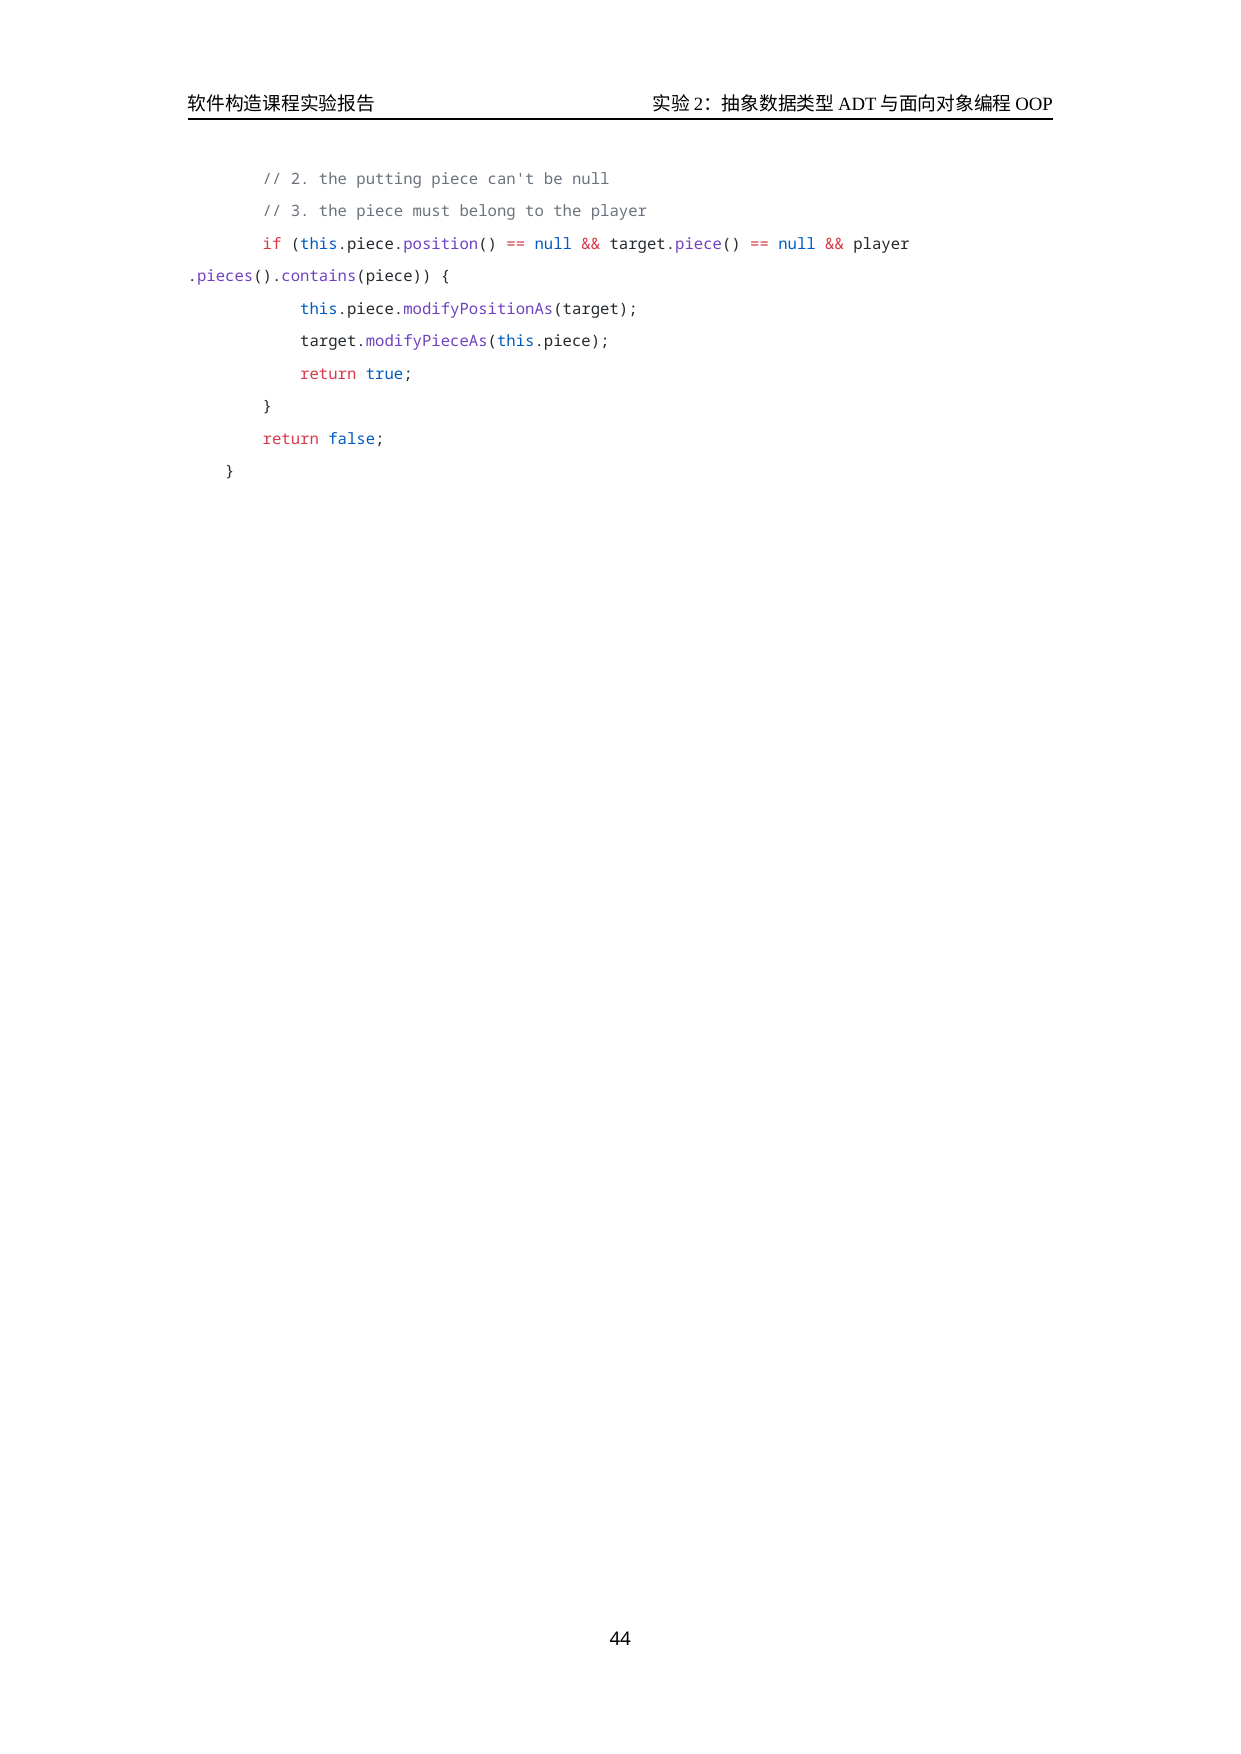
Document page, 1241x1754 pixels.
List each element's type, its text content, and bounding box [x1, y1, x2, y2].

text } [187, 454, 1053, 487]
text if (this.piece.position() == null && target.piece() == null && player.pieces().contains(piece)) { [187, 227, 1053, 292]
text return false; [187, 422, 1053, 454]
text // 3. the piece must belong to the player [187, 194, 1053, 227]
text } [187, 389, 1053, 422]
text target.modifyPieceAs(this.piece); [187, 324, 1053, 357]
text // 2. the putting piece can't be null [187, 162, 1053, 194]
text return true; [187, 357, 1053, 389]
text this.piece.modifyPositionAs(target); [187, 292, 1053, 324]
